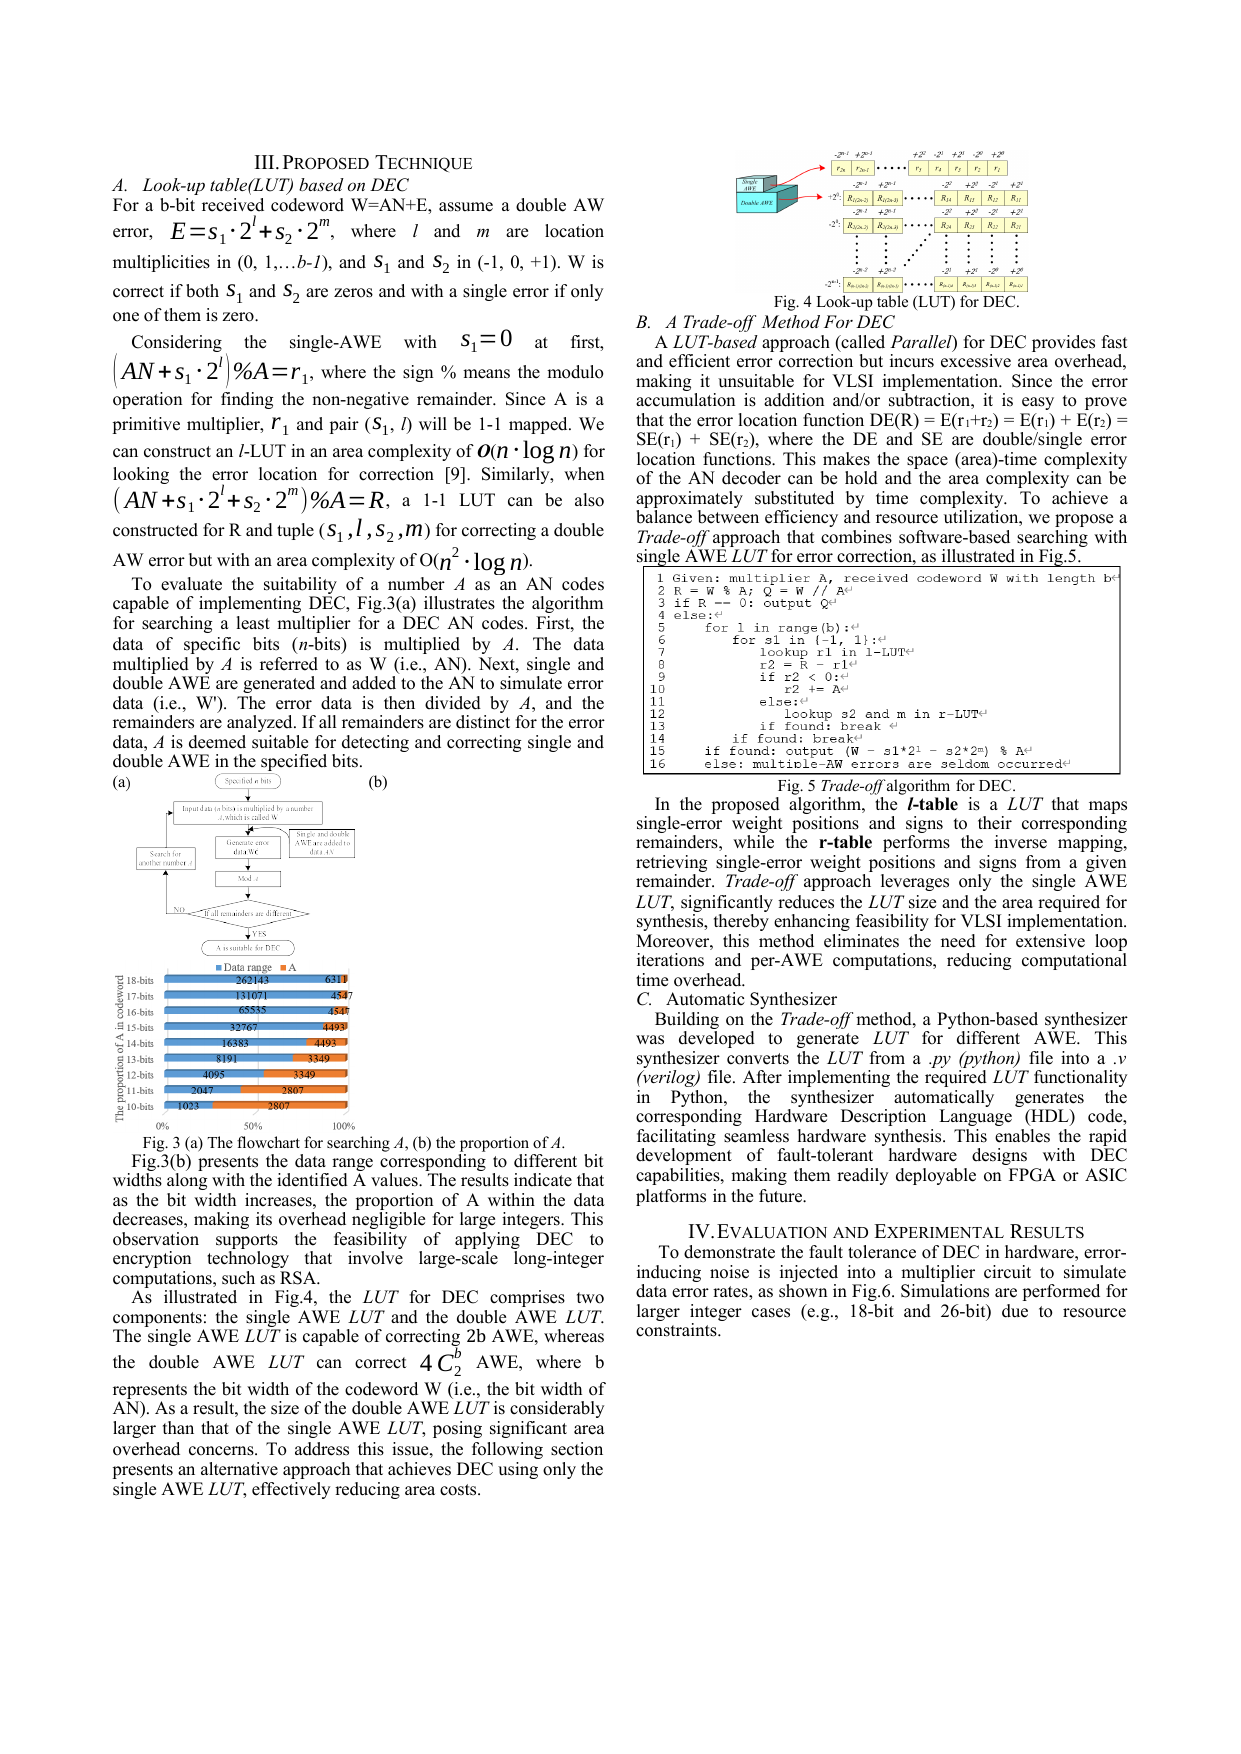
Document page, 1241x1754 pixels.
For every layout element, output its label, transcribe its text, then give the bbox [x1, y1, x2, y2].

picture [642, 566, 1121, 776]
text Considering the single-AWE with at first,, where the sign % means the modulo operation for finding the non-negative remainder. Since A is a primitive multiplier, and pair (, l) will be 1-1 mapped. We can construct an l-LUT in an area complexity of O() for looking the error location for correction [9]. Similarly, when , a 1-1 LUT can be also constructed for R and tuple () for correcting a double AW error but with an area complexity of O(). [112, 326, 604, 575]
text (a) (b) [112, 772, 604, 1133]
text Fig. 3 (a) The flowchart for searching A, (b) the proportion of A. [142, 1133, 604, 1152]
subtitle Evaluation and Experimental Results [636, 1219, 1128, 1243]
text For a b-bit received codeword W=AN+E, assume a double AW error, , where l and m are location multiplicities in (0, 1,…b-1), and and in (-1, 0, +1). W is correct if both and are zeros and with a single error if only one of them is zero. [112, 196, 604, 326]
text To demonstrate the fault tolerance of DEC in hardware, error-inducing noise is injected into a multiplier circuit to simulate data error rates, as shown in Fig.6. Simulations are performed for larger integer cases (e.g., 18-bit and 26-bit) due to resource constraints. [636, 1243, 1128, 1341]
subtitle Look-up table(LUT) based on DEC [112, 174, 604, 196]
text To evaluate the suitability of a number A as an AN codes capable of implementing DEC, Fig.3(a) illustrates the algorithm for searching a least multiplier for a DEC AN codes. First, the data of specific bits (n-bits) is multiplied by A. The data multiplied by A is referred to as W (i.e., AN). Next, single and double AWE are generated and added to the AN to simulate error data (i.e., W'). The error data is then divided by A, and the remainders are analyzed. If all remainders are distinct for the error data, A is deemed suitable for detecting and correcting single and double AWE in the specified bits. [112, 575, 604, 772]
text In the proposed algorithm, the l-table is a LUT that maps single-error weight positions and signs to their corresponding remainders, while the r-table performs the inverse mapping, retrieving single-error weight positions and signs from a given remainder. Trade-off approach leverages only the single AWE LUT, significantly reduces the LUT size and the area required for synthesis, thereby enhancing feasibility for VLSI implementation. Moreover, this method eliminates the need for extensive loop iterations and per-AWE computations, reducing computational time overhead. [636, 794, 1128, 990]
picture [112, 960, 356, 1133]
text Fig.3(b) presents the data range corresponding to different bit widths along with the identified A values. The results indicate that as the bit width increases, the proportion of A within the data decreases, making its overhead negligible for large integers. This observation supports the feasibility of applying DEC to encryption technology that involve large-scale long-integer computations, such as RSA. [112, 1152, 604, 1288]
text Building on the Trade-off method, a Python-based synthesizer was developed to generate LUT for different AWE. This synthesizer converts the LUT from a .py (python) file into a .v (verilog) file. After implementing the required LUT functionality in Python, the synthesizer automatically generates the corresponding Hardware Description Language (HDL) code, facilitating seamless hardware synthesis. This enables the rapid development of fault-tolerant hardware designs with DEC capabilities, making them readily deployable on FPGA or ASIC platforms in the future. [636, 1010, 1128, 1207]
text Fig. 4 Look-up table (LUT) for DEC. [666, 292, 1128, 311]
text Fig. 5 Trade-off algorithm for DEC. [666, 775, 1128, 794]
text A LUT-based approach (called Parallel) for DEC provides fast and efficient error correction but incurs excessive area overhead, making it unsuitable for VLSI implementation. Since the error accumulation is addition and/or subtraction, it is easy to prove that the error location function DE(R) = E(r1+r2) = E(r1) + E(r2) = SE(r1) + SE(r2), where the DE and SE are double/single error location functions. This makes the space (area)-time complexity of the AN decoder can be hold and the area complexity can be approximately substituted by time complexity. To achieve a balance between efficiency and resource utilization, we propose a Trade-off approach that combines software-based searching with single AWE LUT for error correction, as illustrated in Fig.5. [636, 333, 1128, 567]
picture [734, 150, 1029, 293]
subtitle Proposed Technique [112, 150, 604, 174]
text As illustrated in Fig.4, the LUT for DEC comprises two components: the single AWE LUT and the double AWE LUT. The single AWE LUT is capable of correcting 2b AWE, whereas the double AWE LUT can correct AWE, where b represents the bit width of the codeword W (i.e., the bit width of AN). As a result, the size of the double AWE LUT is considerably larger than that of the single AWE LUT, posing significant area overhead concerns. To address this issue, the following section presents an alternative approach that achieves DEC using only the single AWE LUT, effectively reducing area costs. [112, 1288, 604, 1499]
subtitle A Trade-off Method For DEC [636, 311, 1128, 333]
subtitle Automatic Synthesizer [636, 990, 1128, 1010]
